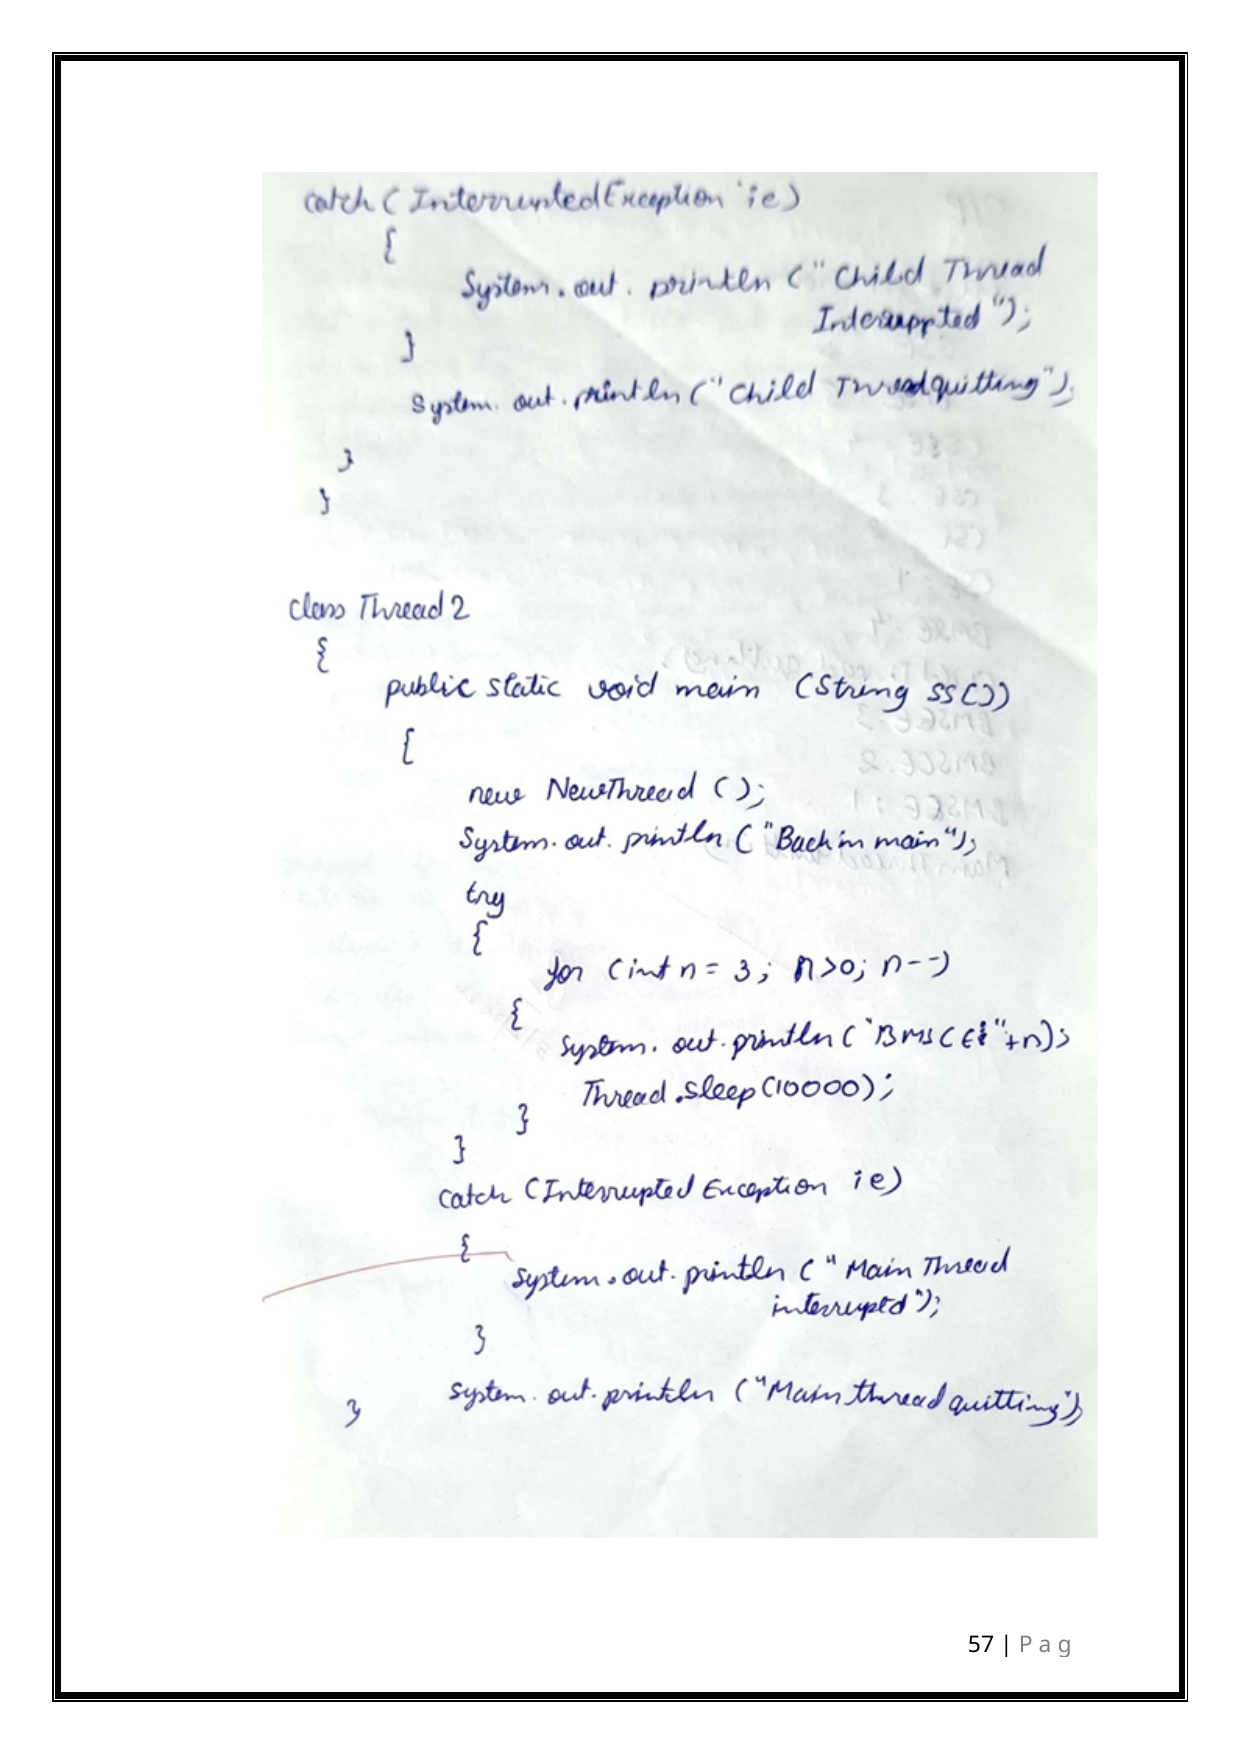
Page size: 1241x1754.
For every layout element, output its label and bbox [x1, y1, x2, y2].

picture [262, 172, 1098, 1538]
